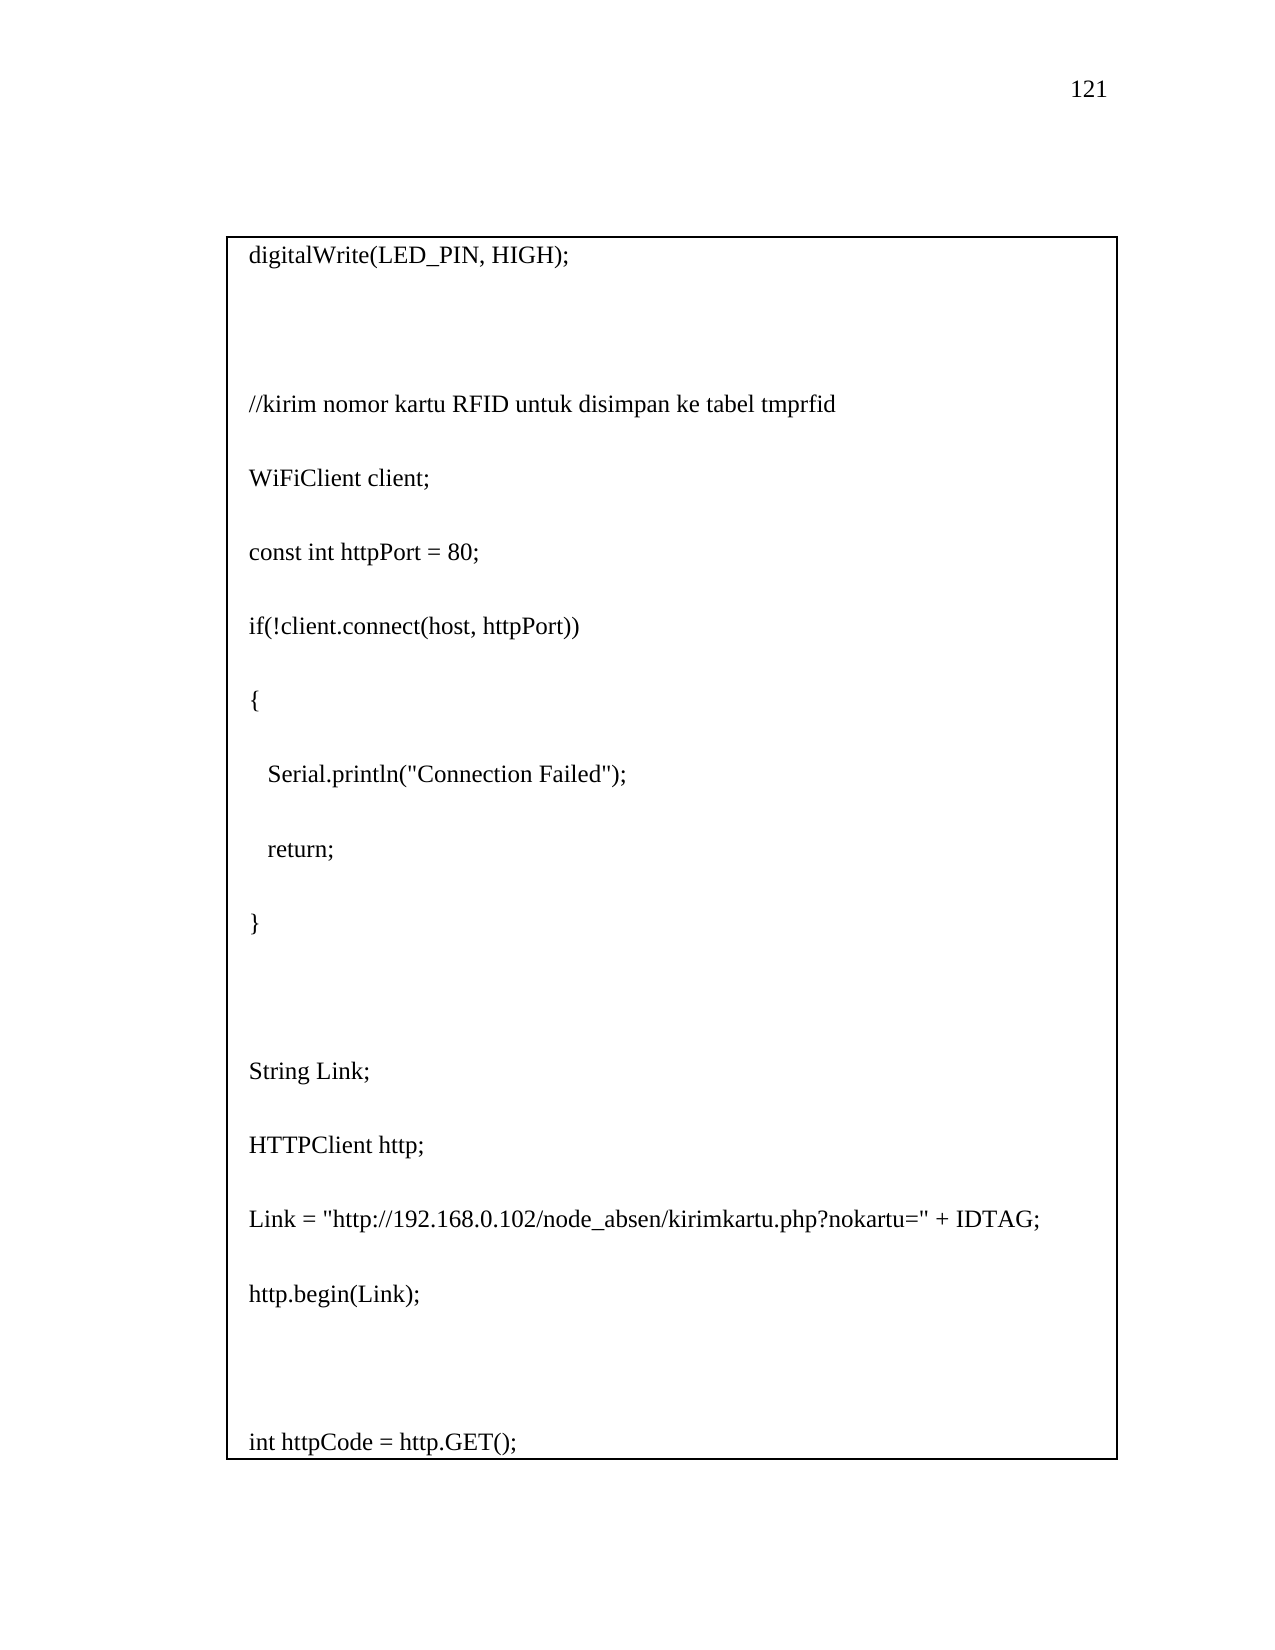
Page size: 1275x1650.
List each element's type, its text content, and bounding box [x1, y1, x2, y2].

text Link = "http://192.168.0.102/node_absen/kirimkartu.php?nokartu=" + IDTAG; [228, 1200, 1116, 1233]
text if(!client.connect(host, httpPort)) [228, 607, 1116, 640]
text String Link; [228, 1052, 1116, 1085]
text //kirim nomor kartu RFID untuk disimpan ke tabel tmprfid [228, 384, 1116, 417]
text Serial.println("Connection Failed"); [228, 755, 1116, 788]
text int httpCode = http.GET(); [228, 1423, 1116, 1458]
text { [228, 681, 1116, 714]
text http.begin(Link); [228, 1274, 1116, 1307]
text WiFiClient client; [228, 459, 1116, 492]
text const int httpPort = 80; [228, 533, 1116, 566]
text } [228, 904, 1116, 937]
text HTTPClient http; [228, 1126, 1116, 1159]
text digitalWrite(LED_PIN, HIGH); [228, 238, 1116, 269]
text return; [228, 829, 1116, 862]
